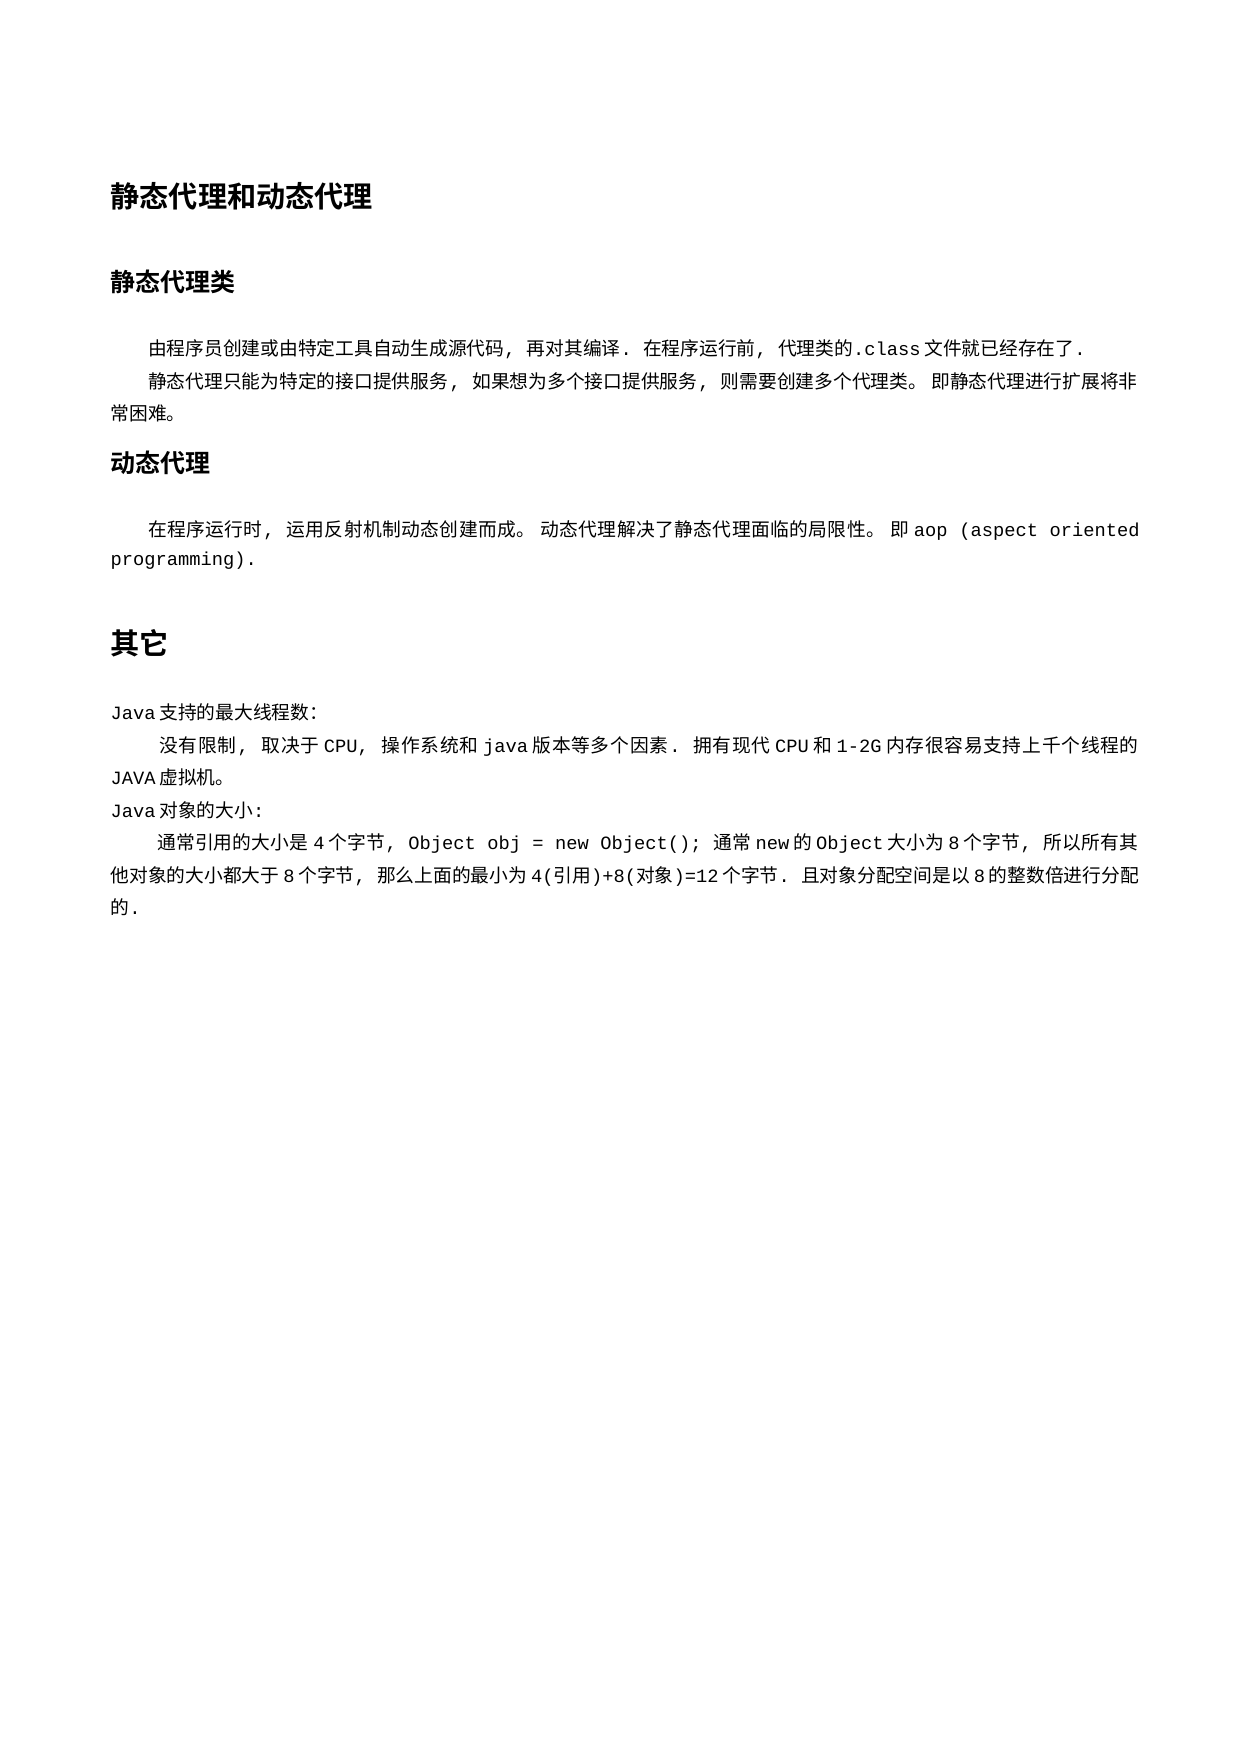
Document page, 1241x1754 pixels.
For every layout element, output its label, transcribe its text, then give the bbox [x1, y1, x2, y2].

text 没有限制, 取决于CPU, 操作系统和java版本等多个因素. 拥有现代CPU和1-2G内存很容易支持上千个线程的JAVA虚拟机。 [110, 728, 1139, 793]
text 通常引用的大小是4个字节, Object obj = new Object(); 通常new的Object大小为8个字节, 所以所有其他对象的大小都大于8个字节, 那么上面的最小为4(引用)+8(对象)=12个字节. 且对象分配空间是以8的整数倍进行分配的. [110, 826, 1139, 923]
subtitle 其它 [110, 609, 1139, 674]
subtitle 动态代理 [110, 429, 1139, 494]
subtitle 静态代理类 [110, 248, 1139, 313]
text Java对象的大小: [110, 793, 1139, 826]
text 静态代理只能为特定的接口提供服务, 如果想为多个接口提供服务, 则需要创建多个代理类。 即静态代理进行扩展将非常困难。 [110, 364, 1139, 429]
text 在程序运行时, 运用反射机制动态创建而成。 动态代理解决了静态代理面临的局限性。 即aop (aspect oriented programming). [110, 512, 1139, 577]
text 由程序员创建或由特定工具自动生成源代码, 再对其编译. 在程序运行前, 代理类的.class文件就已经存在了. [110, 331, 1139, 364]
text Java支持的最大线程数： [110, 696, 1139, 728]
subtitle 静态代理和动态代理 [110, 162, 1139, 227]
